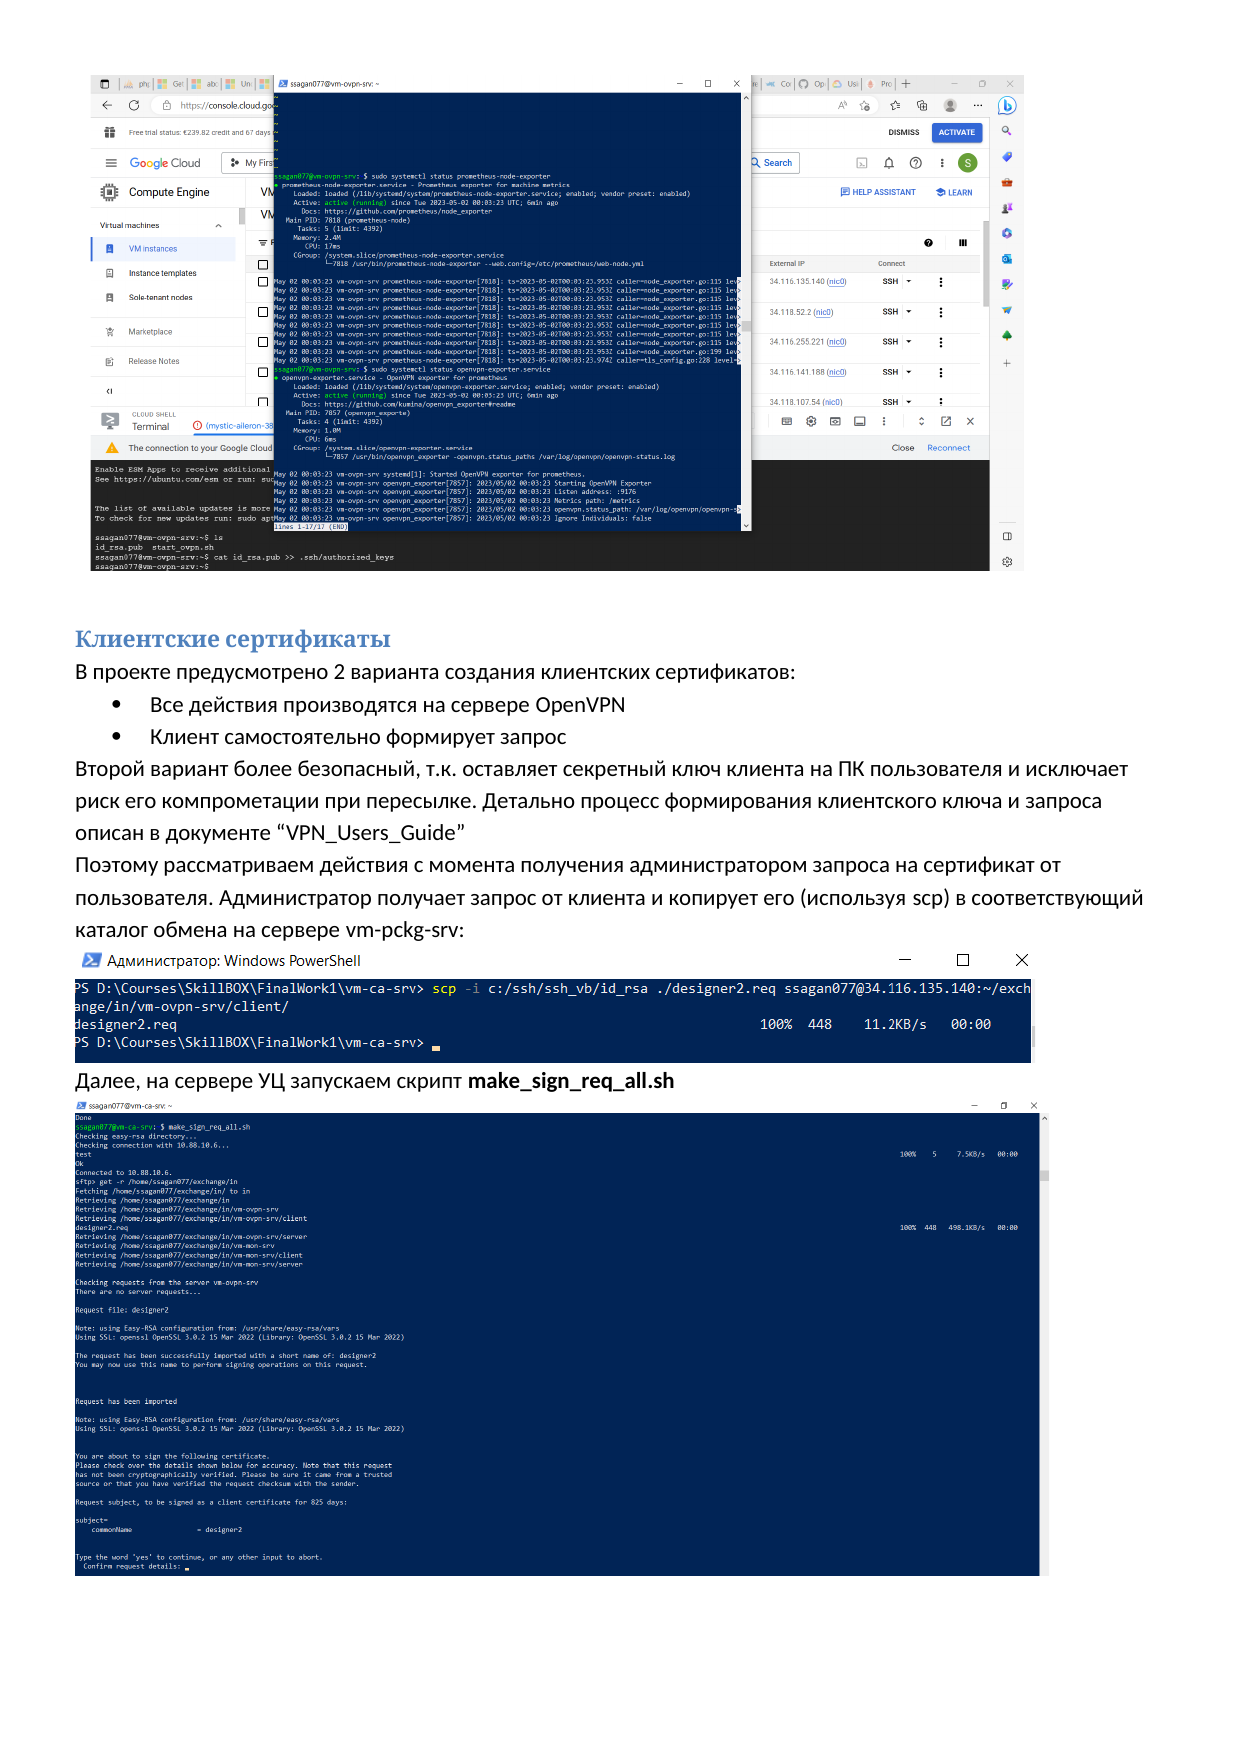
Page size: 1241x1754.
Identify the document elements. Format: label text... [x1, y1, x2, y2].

text Далее, на сервере УЦ запускаем скрипт make_sign_req_all.sh [75, 1066, 1165, 1094]
text Поэтому рассматриваем действия с момента получения администратором запроса на сертификат от пользователя. Администратор получает запрос от клиента и копирует его (используя scp) в соответствующий каталог обмена на сервере vm-pckg-srv: [75, 851, 1165, 943]
text Второй вариант более безопасный, т.к. оставляет секретный ключ клиента на ПК пользователя и исключает риск его компрометации при пересылке. Детально процесс формирования клиентского ключа и запроса описан в документе “VPN_Users_Guide” [75, 754, 1165, 846]
subtitle Клиентские сертификаты [75, 627, 1165, 654]
picture [75, 1098, 1050, 1576]
picture [75, 947, 1035, 1063]
list Клиент самостоятельно формирует запрос [112, 722, 1165, 750]
picture [90, 75, 1024, 571]
text В проекте предусмотрено 2 варианта создания клиентских сертификатов: [75, 657, 1165, 686]
list Все действия производятся на сервере OpenVPN [112, 690, 1165, 718]
